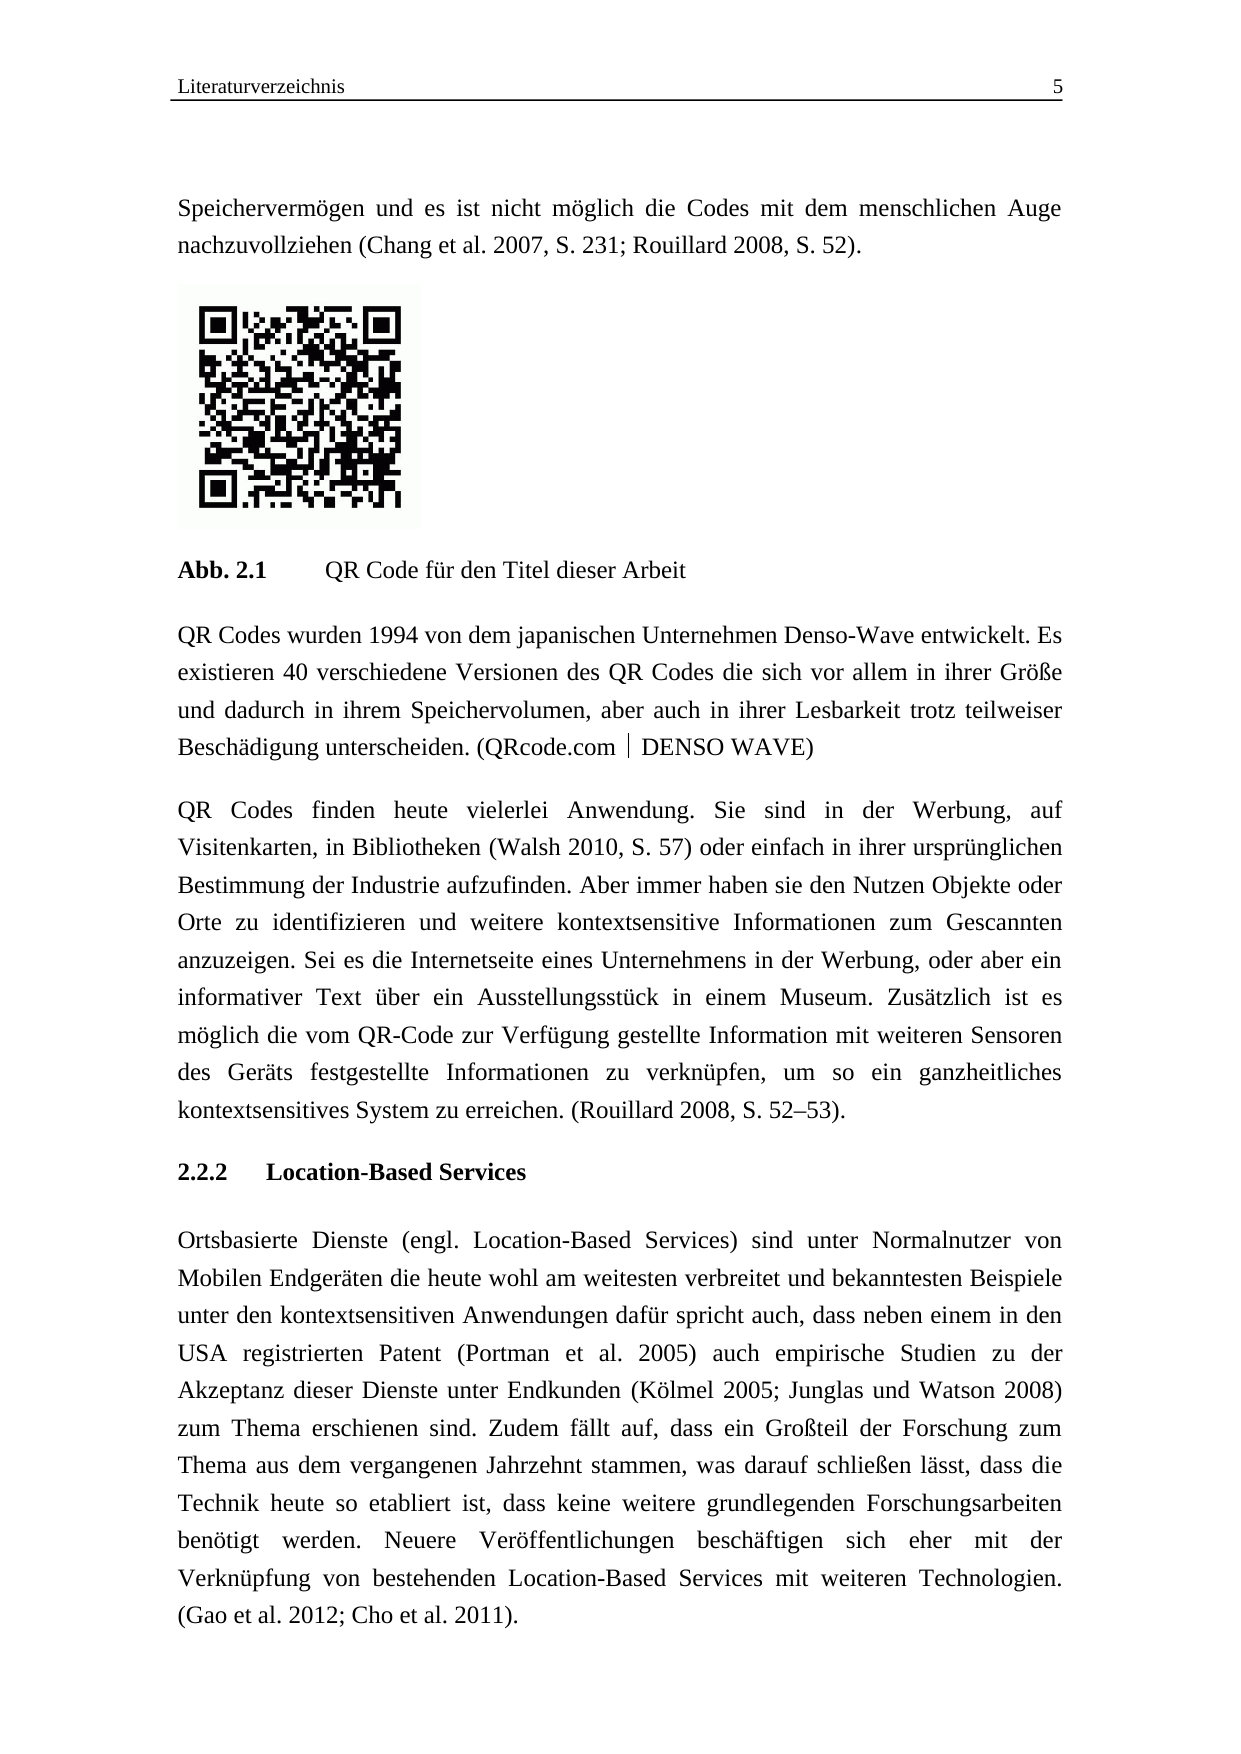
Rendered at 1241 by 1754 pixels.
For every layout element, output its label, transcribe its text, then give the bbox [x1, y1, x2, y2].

subtitle Location-Based Services [177, 1157, 1063, 1186]
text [177, 184, 1063, 259]
picture [177, 284, 422, 529]
text Ortsbasierte Dienste (engl. Location-Based Services) sind unter Normalnutzer von Mobilen Endgeräten die heute wohl am weitesten verbreitet und bekanntesten Beispiele unter den kontextsensitiven Anwendungen dafür spricht auch, dass neben einem in den USA registrierten Patent (Portman et al. 2005) auch empirische Studien zu der Akzeptanz dieser Dienste unter Endkunden (Kölmel 2005; Junglas und Watson 2008) zum Thema erschienen sind. Zudem fällt auf, dass ein Großteil der Forschung zum Thema aus dem vergangenen Jahrzehnt stammen, was darauf schließen lässt, dass die Technik heute so etabliert ist, dass keine weitere grundlegenden Forschungsarbeiten benötigt werden. Neuere Veröffentlichungen beschäftigen sich eher mit der Verknüpfung von bestehenden Location-Based Services mit weiteren Technologien. (Gao et al. 2012; Cho et al. 2011). [177, 1217, 1063, 1629]
text QR Codes wurden 1994 von dem japanischen Unternehmen Denso-Wave entwickelt. Es existieren 40 verschiedene Versionen des QR Codes die sich vor allem in ihrer Größe und dadurch in ihrem Speichervolumen, aber auch in ihrer Lesbarkeit trotz teilweiser Beschädigung unterscheiden. (QRcode.com｜DENSO WAVE) [177, 611, 1063, 761]
text QR Codes finden heute vielerlei Anwendung. Sie sind in der Werbung, auf Visitenkarten, in Bibliotheken (Walsh 2010, S. 57) oder einfach in ihrer ursprünglichen Bestimmung der Industrie aufzufinden. Aber immer haben sie den Nutzen Objekte oder Orte zu identifizieren und weitere kontextsensitive Informationen zum Gescannten anzuzeigen. Sei es die Internetseite eines Unternehmens in der Werbung, oder aber ein informativer Text über ein Ausstellungsstück in einem Museum. Zusätzlich ist es möglich die vom QR-Code zur Verfügung gestellte Information mit weiteren Sensoren des Geräts festgestellte Informationen zu verknüpfen, um so ein ganzheitliches kontextsensitives System zu erreichen. (Rouillard 2008, S. 52–53). [177, 786, 1063, 1124]
